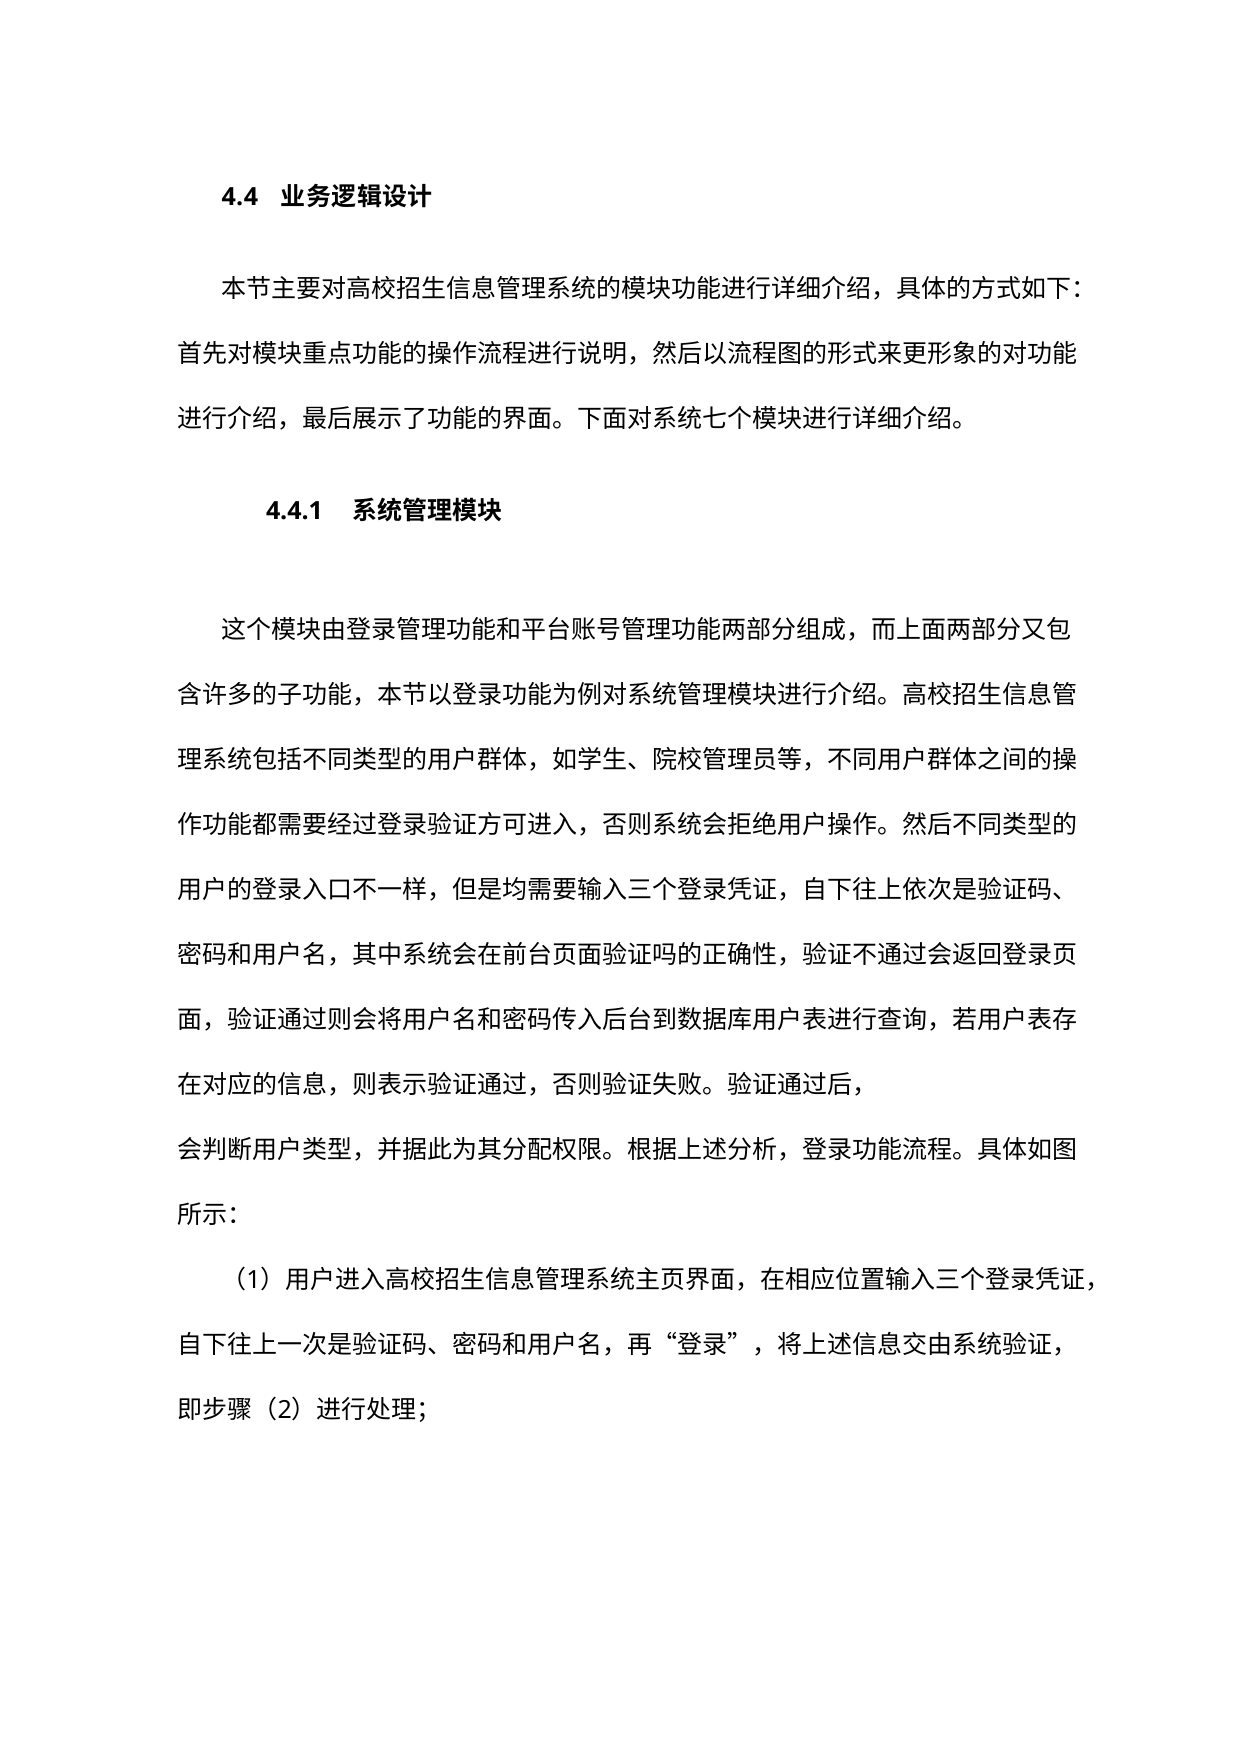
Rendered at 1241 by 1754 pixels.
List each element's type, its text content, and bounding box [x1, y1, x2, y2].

text 这个模块由登录管理功能和平台账号管理功能两部分组成，而上面两部分又包含许多的子功能，本节以登录功能为例对系统管理模块进行介绍。高校招生信息管理系统包括不同类型的用户群体，如学生、院校管理员等，不同用户群体之间的操作功能都需要经过登录验证方可进入，否则系统会拒绝用户操作。然后不同类型的用户的登录入口不一样，但是均需要输入三个登录凭证，自下往上依次是验证码、密码和用户名，其中系统会在前台页面验证吗的正确性，验证不通过会返回登录页面，验证通过则会将用户名和密码传入后台到数据库用户表进行查询，若用户表存在对应的信息，则表示验证通过，否则验证失败。验证通过后， [177, 595, 1087, 1115]
text 会判断用户类型，并据此为其分配权限。根据上述分析，登录功能流程。具体如图所示： [177, 1115, 1087, 1245]
text （1）用户进入高校招生信息管理系统主页界面，在相应位置输入三个登录凭证，自下往上一次是验证码、密码和用户名，再“登录”，将上述信息交由系统验证，即步骤（2）进行处理； [177, 1245, 1087, 1440]
subtitle 业务逻辑设计 [221, 162, 1087, 227]
subtitle 系统管理模块 [266, 476, 1087, 541]
text 本节主要对高校招生信息管理系统的模块功能进行详细介绍，具体的方式如下：首先对模块重点功能的操作流程进行说明，然后以流程图的形式来更形象的对功能进行介绍，最后展示了功能的界面。下面对系统七个模块进行详细介绍。 [177, 254, 1087, 449]
